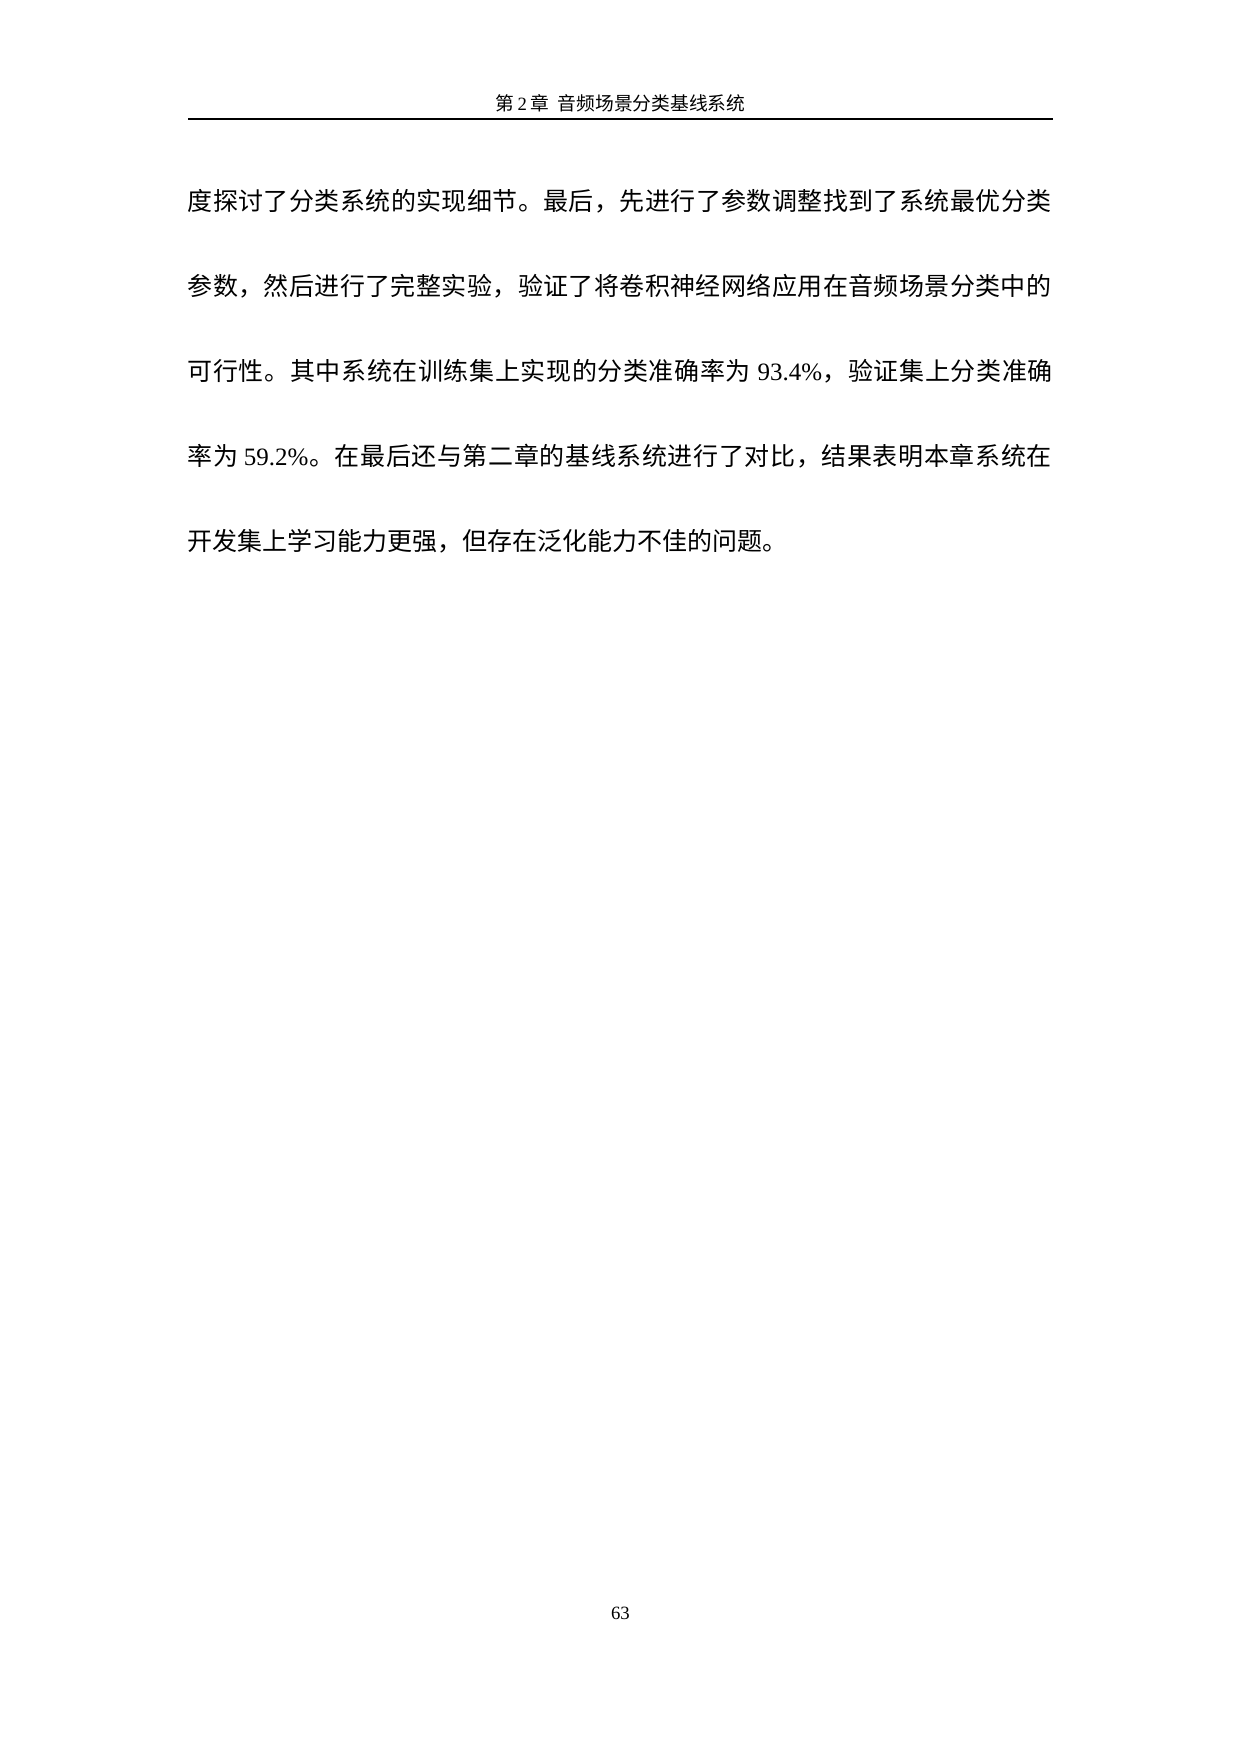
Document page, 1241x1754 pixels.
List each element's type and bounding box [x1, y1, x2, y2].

text [187, 166, 1053, 573]
